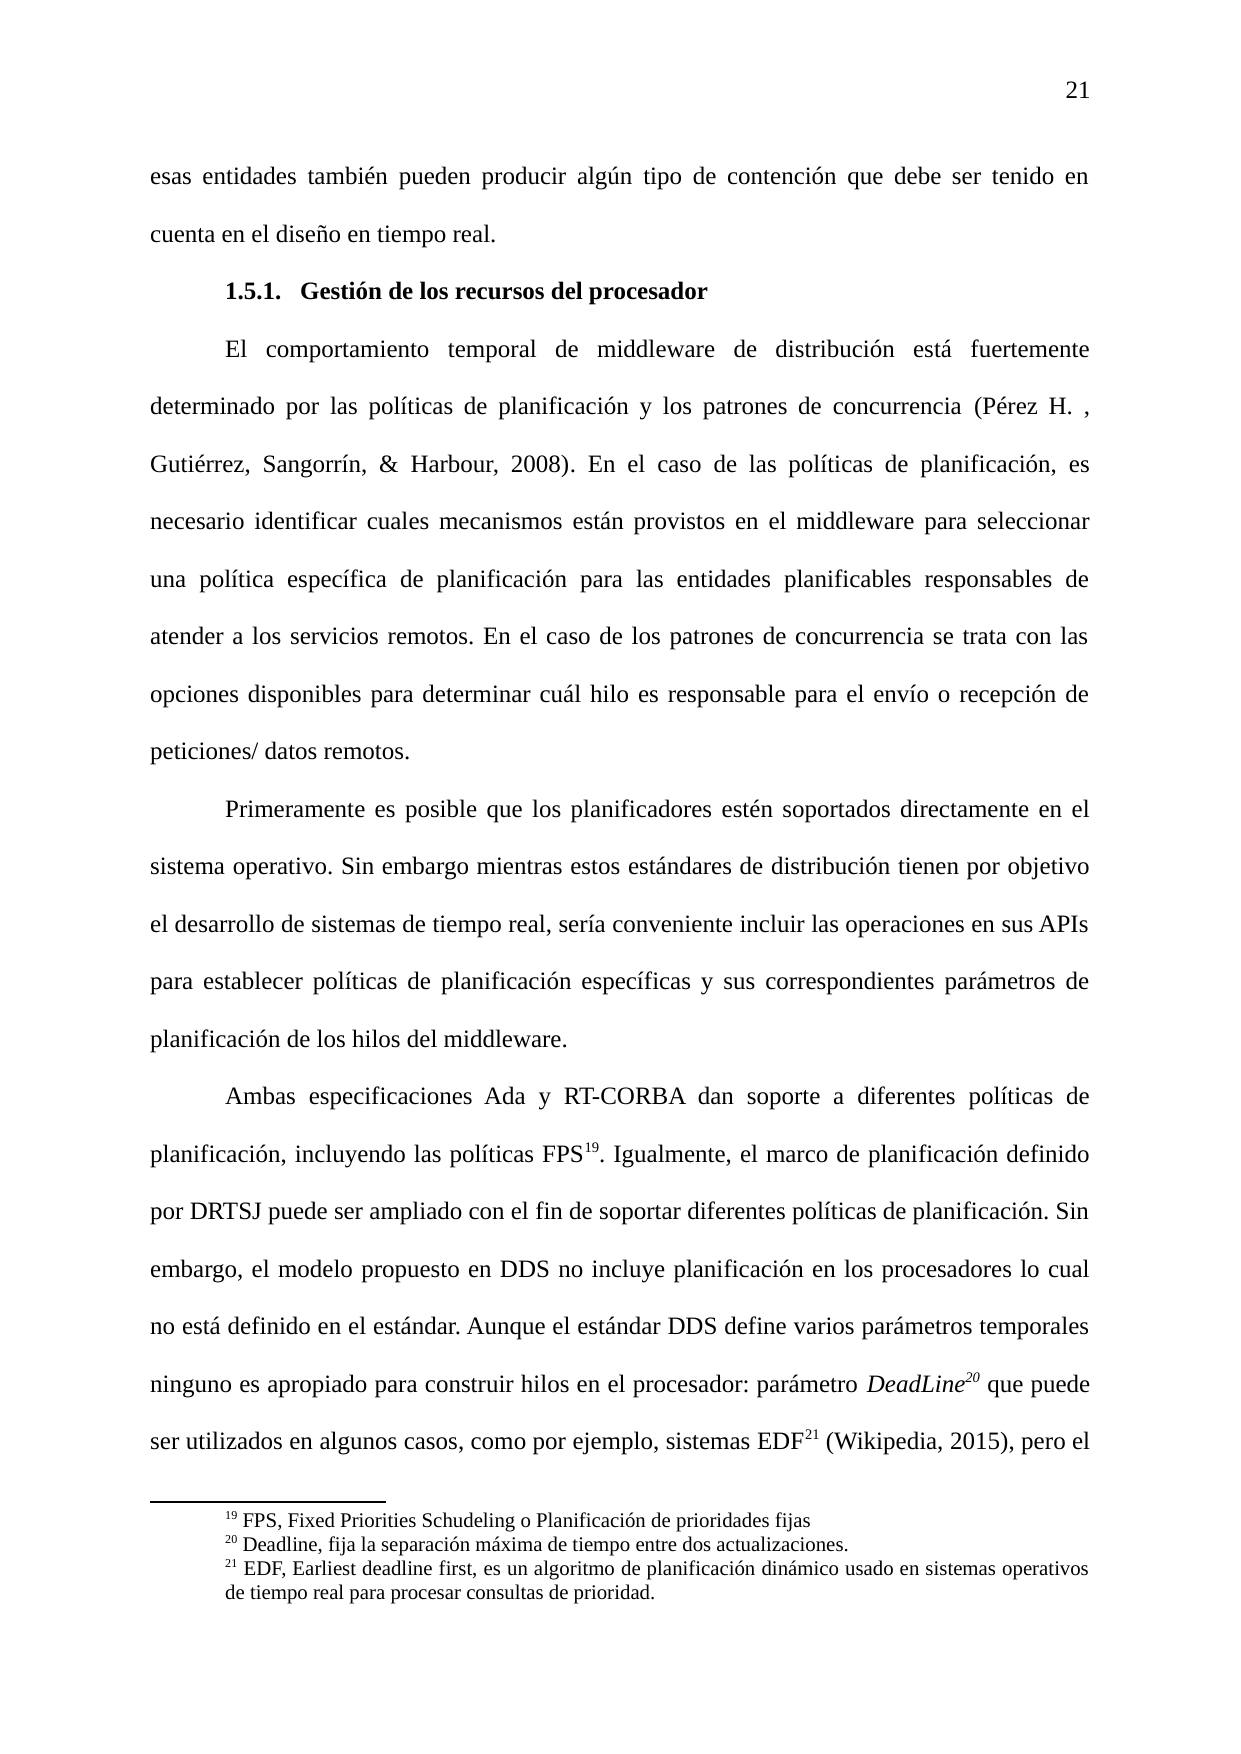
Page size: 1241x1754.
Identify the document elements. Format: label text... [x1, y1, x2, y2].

text Primeramente es posible que los planificadores estén soportados directamente en el sistema operativo. Sin embargo mientras estos estándares de distribución tienen por objetivo el desarrollo de sistemas de tiempo real, sería conveniente incluir las operaciones en sus APIs para establecer políticas de planificación específicas y sus correspondientes parámetros de planificación de los hilos del middleware. [150, 794, 1090, 1052]
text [150, 161, 1090, 247]
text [150, 1081, 1090, 1455]
subtitle Gestión de los recursos del procesador [225, 276, 1090, 305]
text El comportamiento temporal de middleware de distribución está fuertemente determinado por las políticas de planificación y los patrones de concurrencia. En el caso de las políticas de planificación, es necesario identificar cuales mecanismos están provistos en el middleware para seleccionar una política específica de planificación para las entidades planificables responsables de atender a los servicios remotos. En el caso de los patrones de concurrencia se trata con las opciones disponibles para determinar cuál hilo es responsable para el envío o recepción de peticiones/ datos remotos. [150, 334, 1090, 765]
